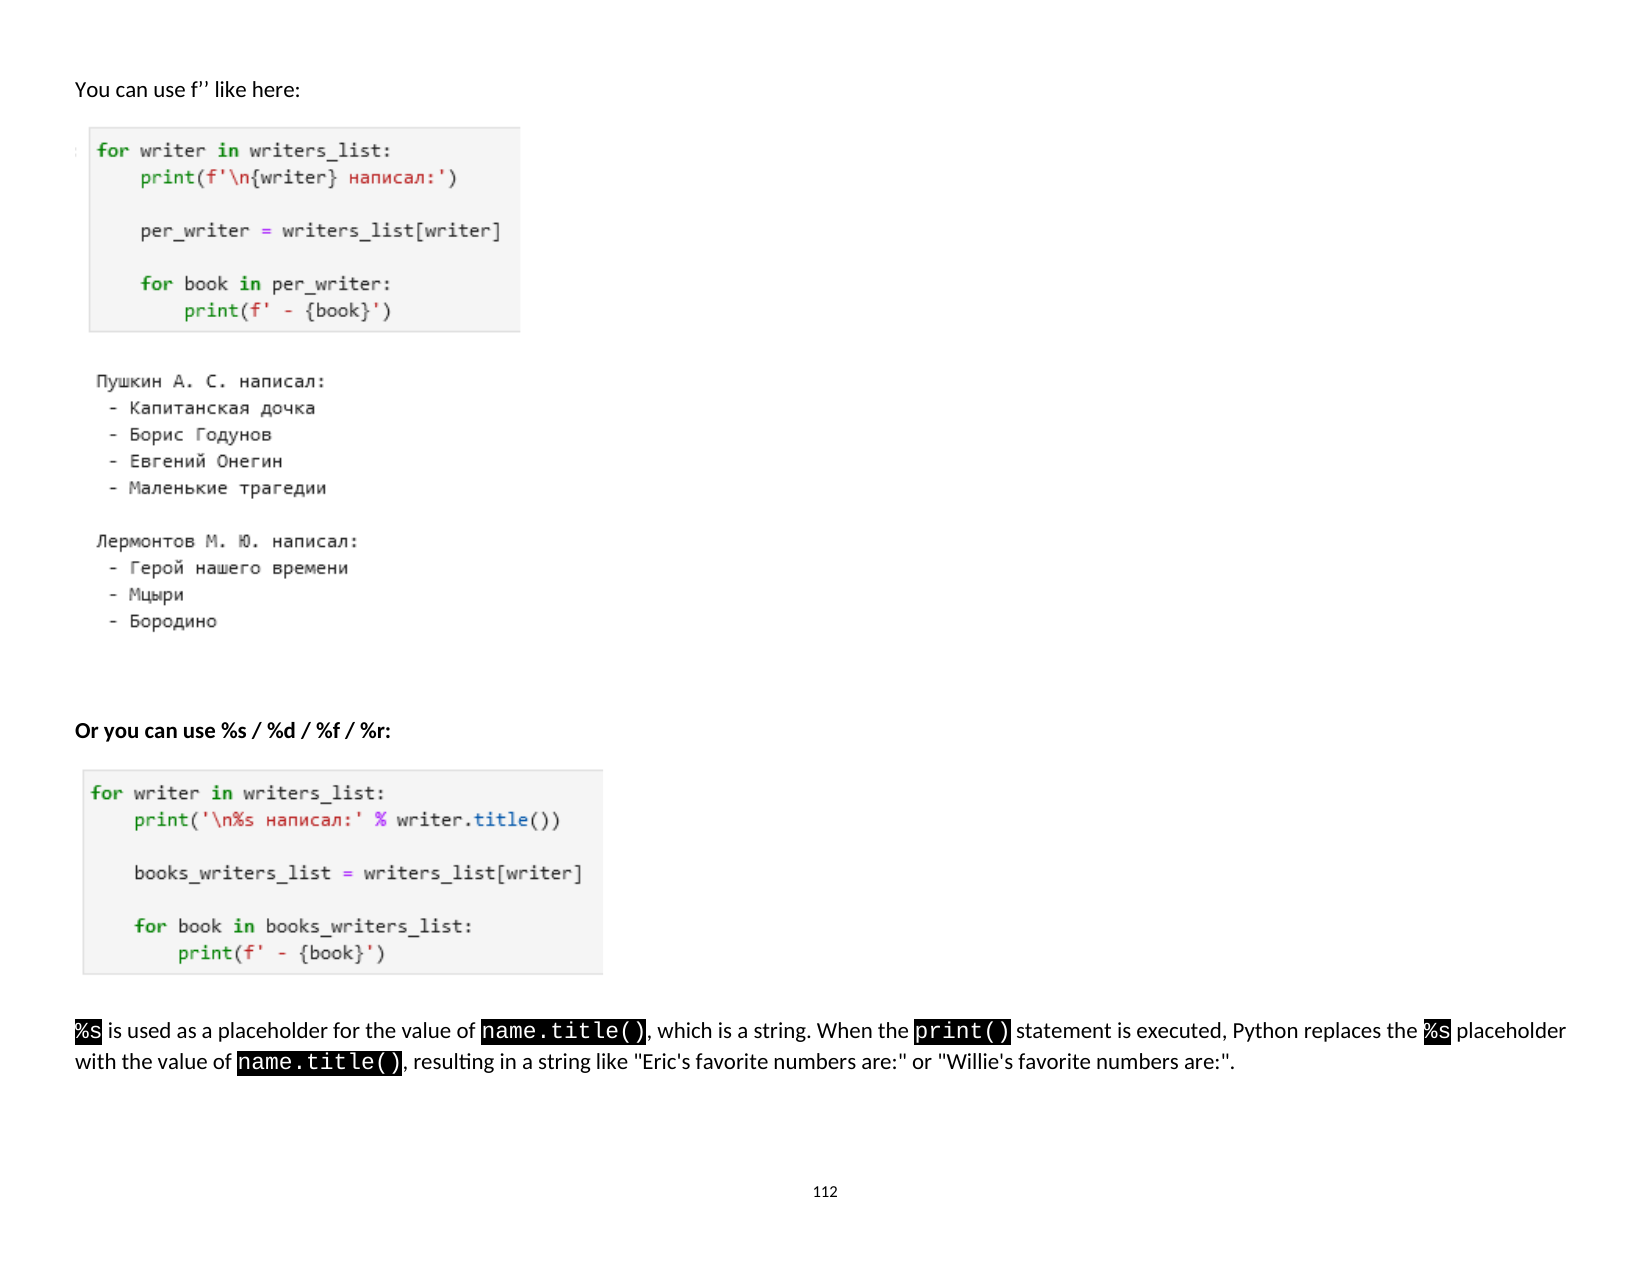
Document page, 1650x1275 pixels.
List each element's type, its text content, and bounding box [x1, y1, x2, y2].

text You can use f’’ like here: [75, 75, 1575, 103]
text %s is used as a placeholder for the value of name.title(), which is a string. When the print() statement is executed, Python replaces the %s placeholder with the value of name.title(), resulting in a string like "Eric's favorite numbers are:" or "Willie's favorite numbers are:". [75, 1016, 1575, 1076]
text Or you can use %s / %d / %f / %r: [75, 716, 1575, 744]
picture [75, 762, 604, 997]
picture [75, 121, 521, 650]
